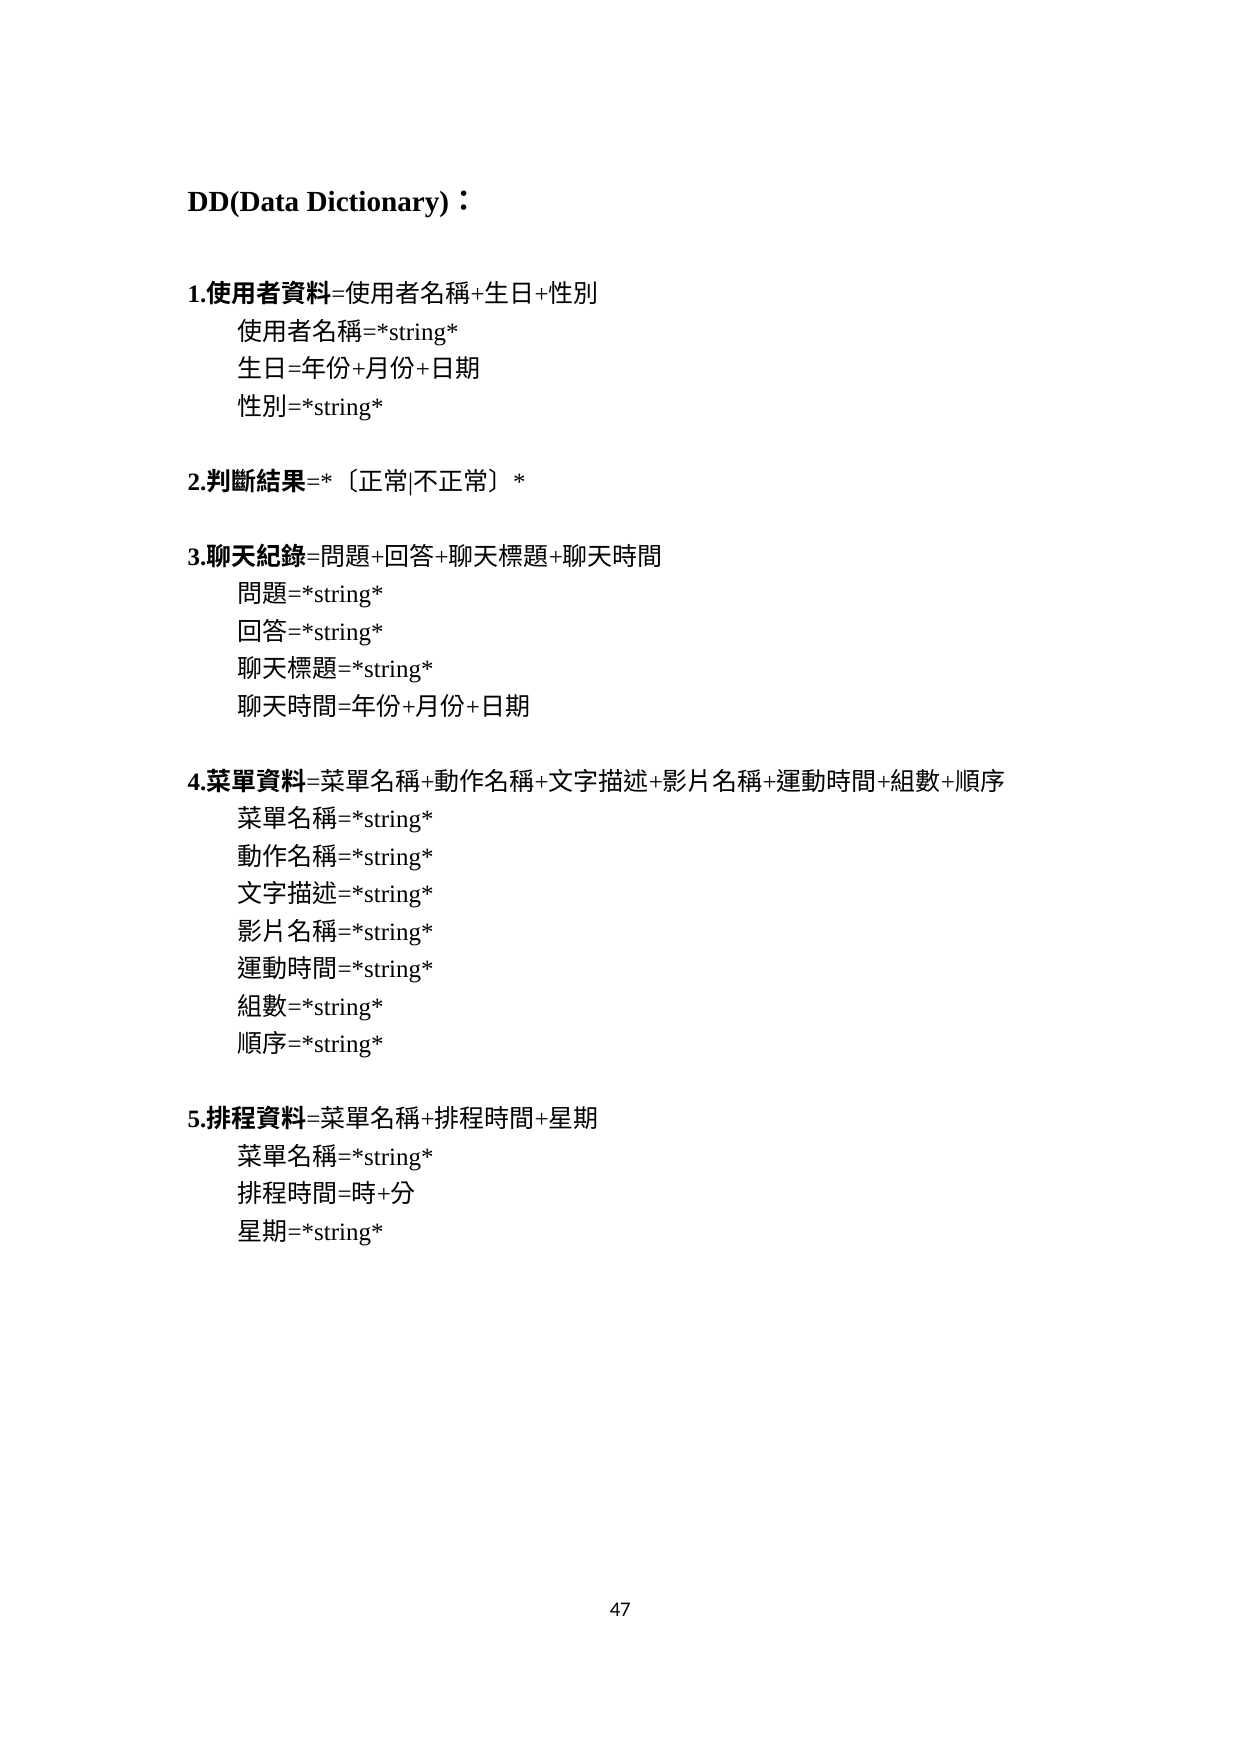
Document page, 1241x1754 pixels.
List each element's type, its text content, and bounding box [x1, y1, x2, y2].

text 2.判斷結果=*〔正常|不正常〕* [187, 461, 1053, 498]
text DD(Data Dictionary)： [187, 161, 1053, 236]
text 影片名稱=*string* [187, 911, 1053, 948]
text 順序=*string* [187, 1023, 1053, 1061]
text 組數=*string* [187, 986, 1053, 1023]
text 菜單名稱=*string* [187, 798, 1053, 836]
text 4.菜單資料=菜單名稱+動作名稱+文字描述+影片名稱+運動時間+組數+順序 [187, 761, 1053, 798]
text 星期=*string* [187, 1211, 1053, 1248]
text 5.排程資料=菜單名稱+排程時間+星期 [187, 1098, 1053, 1136]
text 運動時間=*string* [187, 948, 1053, 986]
text 使用者名稱=*string* [187, 311, 1053, 348]
text 排程時間=時+分 [187, 1173, 1053, 1211]
text 文字描述=*string* [187, 873, 1053, 911]
text 回答=*string* [187, 611, 1053, 648]
text 生日=年份+月份+日期 [187, 348, 1053, 386]
text 聊天時間=年份+月份+日期 [187, 686, 1053, 723]
text 聊天標題=*string* [187, 648, 1053, 686]
text 問題=*string* [187, 573, 1053, 611]
text 動作名稱=*string* [187, 836, 1053, 873]
text 3.聊天紀錄=問題+回答+聊天標題+聊天時間 [187, 536, 1053, 573]
text 性別=*string* [187, 386, 1053, 423]
text 菜單名稱=*string* [187, 1136, 1053, 1173]
text 1.使用者資料=使用者名稱+生日+性別 [187, 273, 1053, 311]
